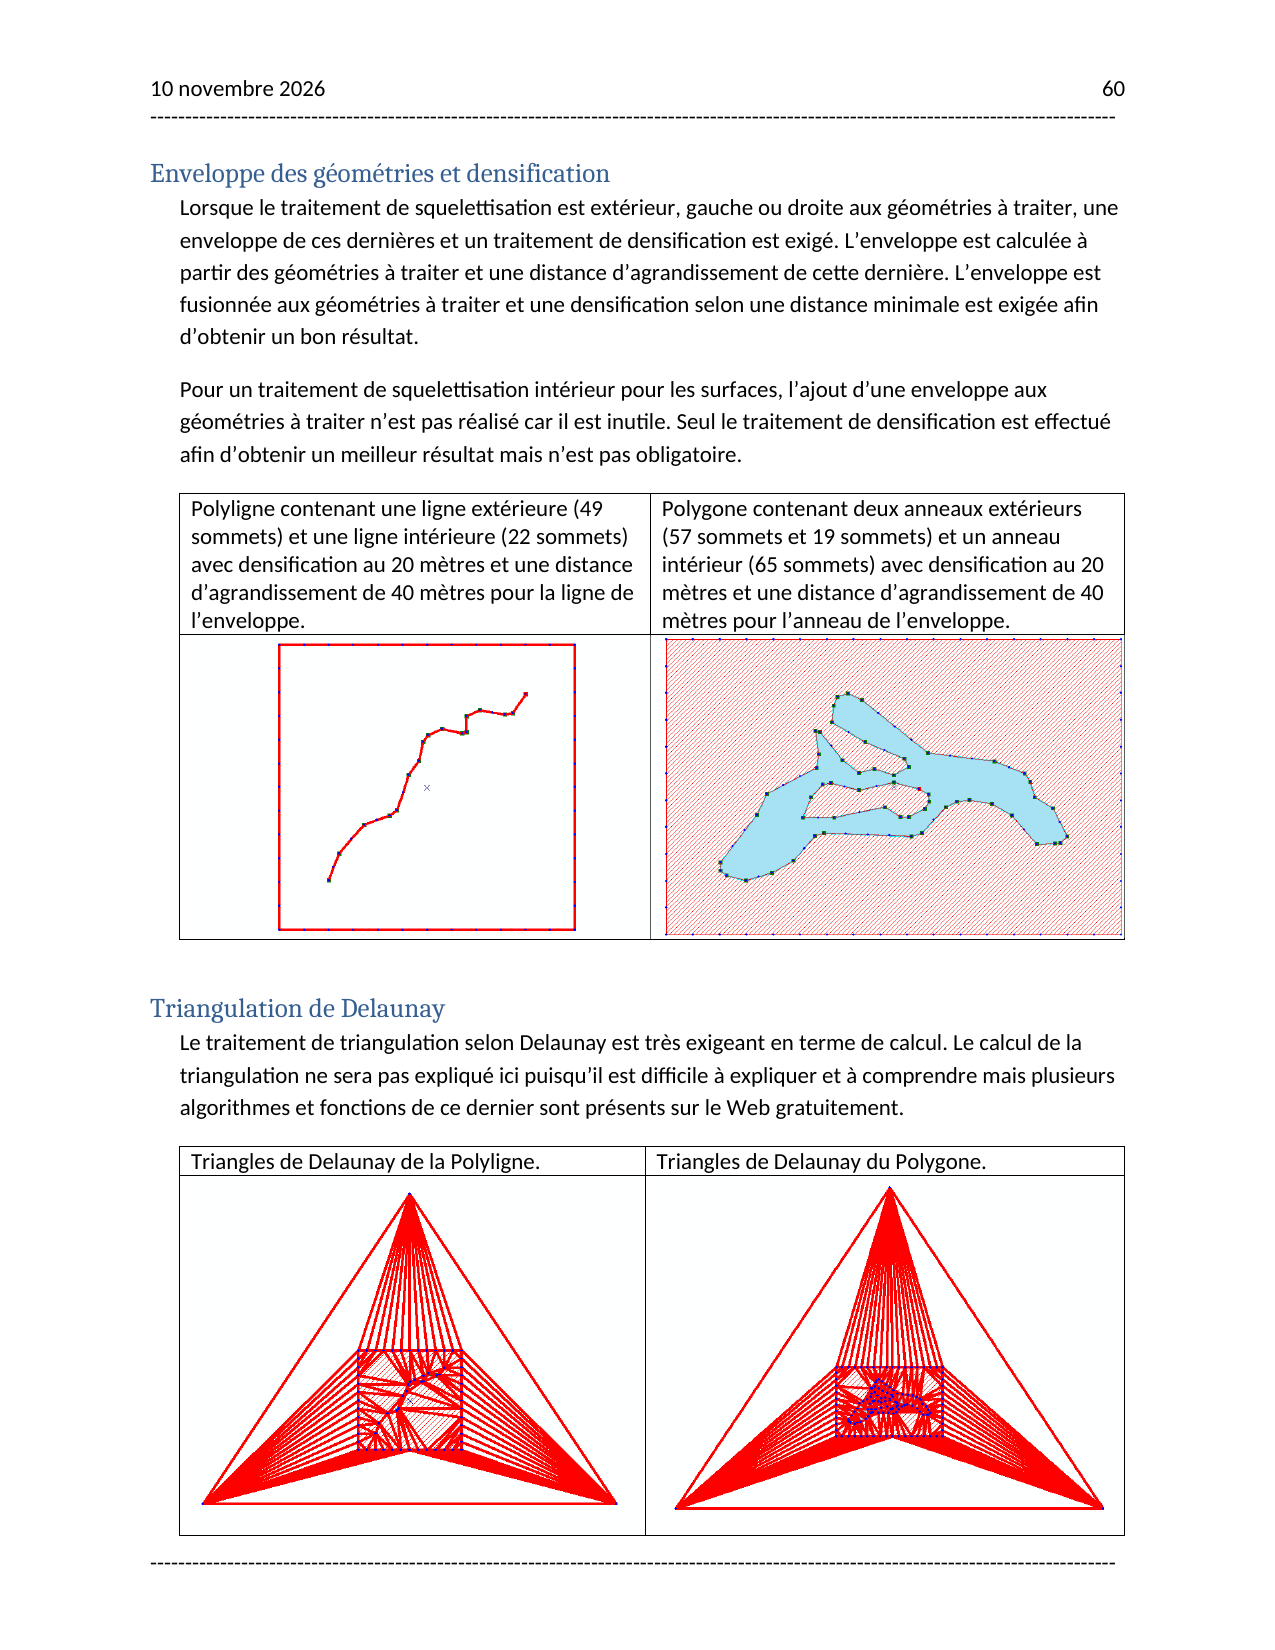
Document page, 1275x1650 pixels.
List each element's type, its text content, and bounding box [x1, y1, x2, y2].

picture [190, 1176, 643, 1533]
table_cell [180, 635, 190, 939]
table_header Triangles de Delaunay de la Polyligne. [180, 1147, 645, 1175]
text Le traitement de triangulation selon Delaunay est très exigeant en terme de calcul. Le calcul de la triangulation ne sera pas expliqué ici puisqu’il est difficile à expliquer et à comprendre mais plusieurs algorithmes et fonctions de ce dernier sont présents sur le Web gratuitement. [179, 1028, 1125, 1121]
table_cell [646, 1176, 1124, 1535]
text Pour un traitement de squelettisation intérieur pour les surfaces, l’ajout d’une enveloppe aux géométries à traiter n’est pas réalisé car il est inutile. Seul le traitement de densification est effectué afin d’obtenir un meilleur résultat mais n’est pas obligatoire. [179, 375, 1125, 468]
table_header Polygone contenant deux anneaux extérieurs (57 sommets et 19 sommets) et un anneau intérieur (65 sommets) avec densification au 20 mètres et une distance d’agrandissement de 40 mètres pour l’anneau de l’enveloppe. [651, 494, 1124, 634]
picture [656, 1176, 1122, 1523]
table_cell [180, 1176, 645, 1535]
picture [190, 635, 651, 939]
subtitle Enveloppe des géométries et densification [150, 158, 1125, 189]
table_cell [651, 635, 1124, 939]
picture [661, 635, 1125, 938]
table_header Triangles de Delaunay du Polygone. [646, 1147, 1124, 1175]
subtitle Triangulation de Delaunay [150, 993, 1125, 1024]
text Lorsque le traitement de squelettisation est extérieur, gauche ou droite aux géométries à traiter, une enveloppe de ces dernières et un traitement de densification est exigé. L’enveloppe est calculée à partir des géométries à traiter et une distance d’agrandissement de cette dernière. L’enveloppe est fusionnée aux géométries à traiter et une densification selon une distance minimale est exigée afin d’obtenir un bon résultat. [179, 193, 1125, 350]
table_header Polyligne contenant une ligne extérieure (49 sommets) et une ligne intérieure (22 sommets) avec densification au 20 mètres et une distance d’agrandissement de 40 mètres pour la ligne de l’enveloppe. [180, 494, 650, 634]
